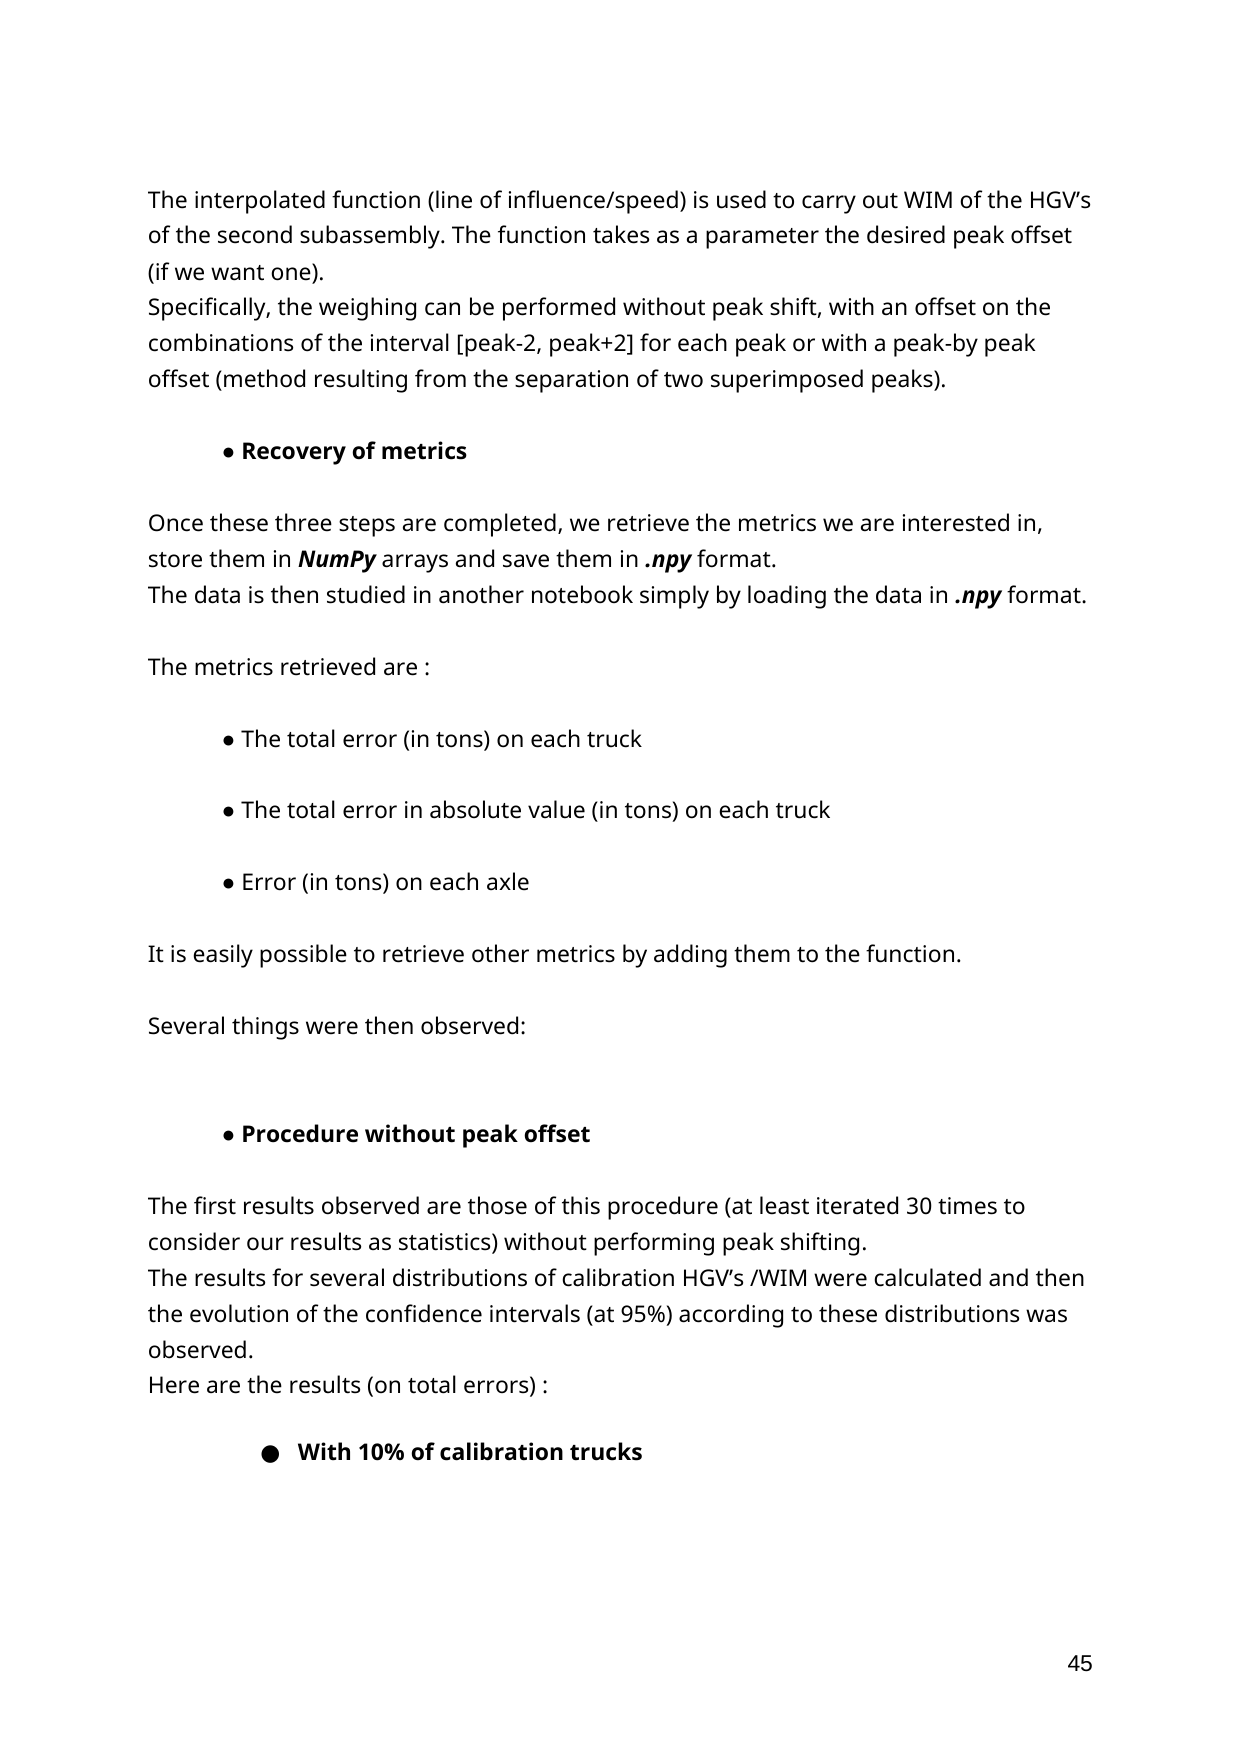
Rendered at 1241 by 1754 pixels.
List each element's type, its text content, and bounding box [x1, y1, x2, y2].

text The data is then studied in another notebook simply by loading the data in .npy format. [148, 579, 1093, 610]
text Here are the results (on total errors) : [148, 1369, 1093, 1401]
list With 10% of calibration trucks [260, 1436, 1093, 1467]
text The interpolated function (line of influence/speed) is used to carry out WIM of the HGV’s of the second subassembly. The function takes as a parameter the desired peak offset (if we want one). [148, 183, 1093, 287]
text Specifically, the weighing can be performed without peak shift, with an offset on the combinations of the interval [peak-2, peak+2] for each peak or with a peak-by peak offset (method resulting from the separation of two superimposed peaks). [148, 291, 1093, 394]
text The first results observed are those of this procedure (at least iterated 30 times to consider our results as statistics) without performing peak shifting. [148, 1190, 1093, 1257]
text ● Procedure without peak offset [148, 1118, 1093, 1149]
text The metrics retrieved are : [148, 651, 1093, 682]
text The results for several distributions of calibration HGV’s /WIM were calculated and then the evolution of the confidence intervals (at 95%) according to these distributions was observed. [148, 1262, 1093, 1365]
text Once these three steps are completed, we retrieve the metrics we are interested in, store them in NumPy arrays and save them in .npy format. [148, 507, 1093, 574]
text ● The total error (in tons) on each truck [148, 723, 1093, 754]
text ● Error (in tons) on each axle [148, 866, 1093, 898]
text Several things were then observed: [148, 1010, 1093, 1041]
text ● The total error in absolute value (in tons) on each truck [148, 794, 1093, 826]
text It is easily possible to retrieve other metrics by adding them to the function. [148, 938, 1093, 969]
text ● Recovery of metrics [148, 435, 1093, 466]
